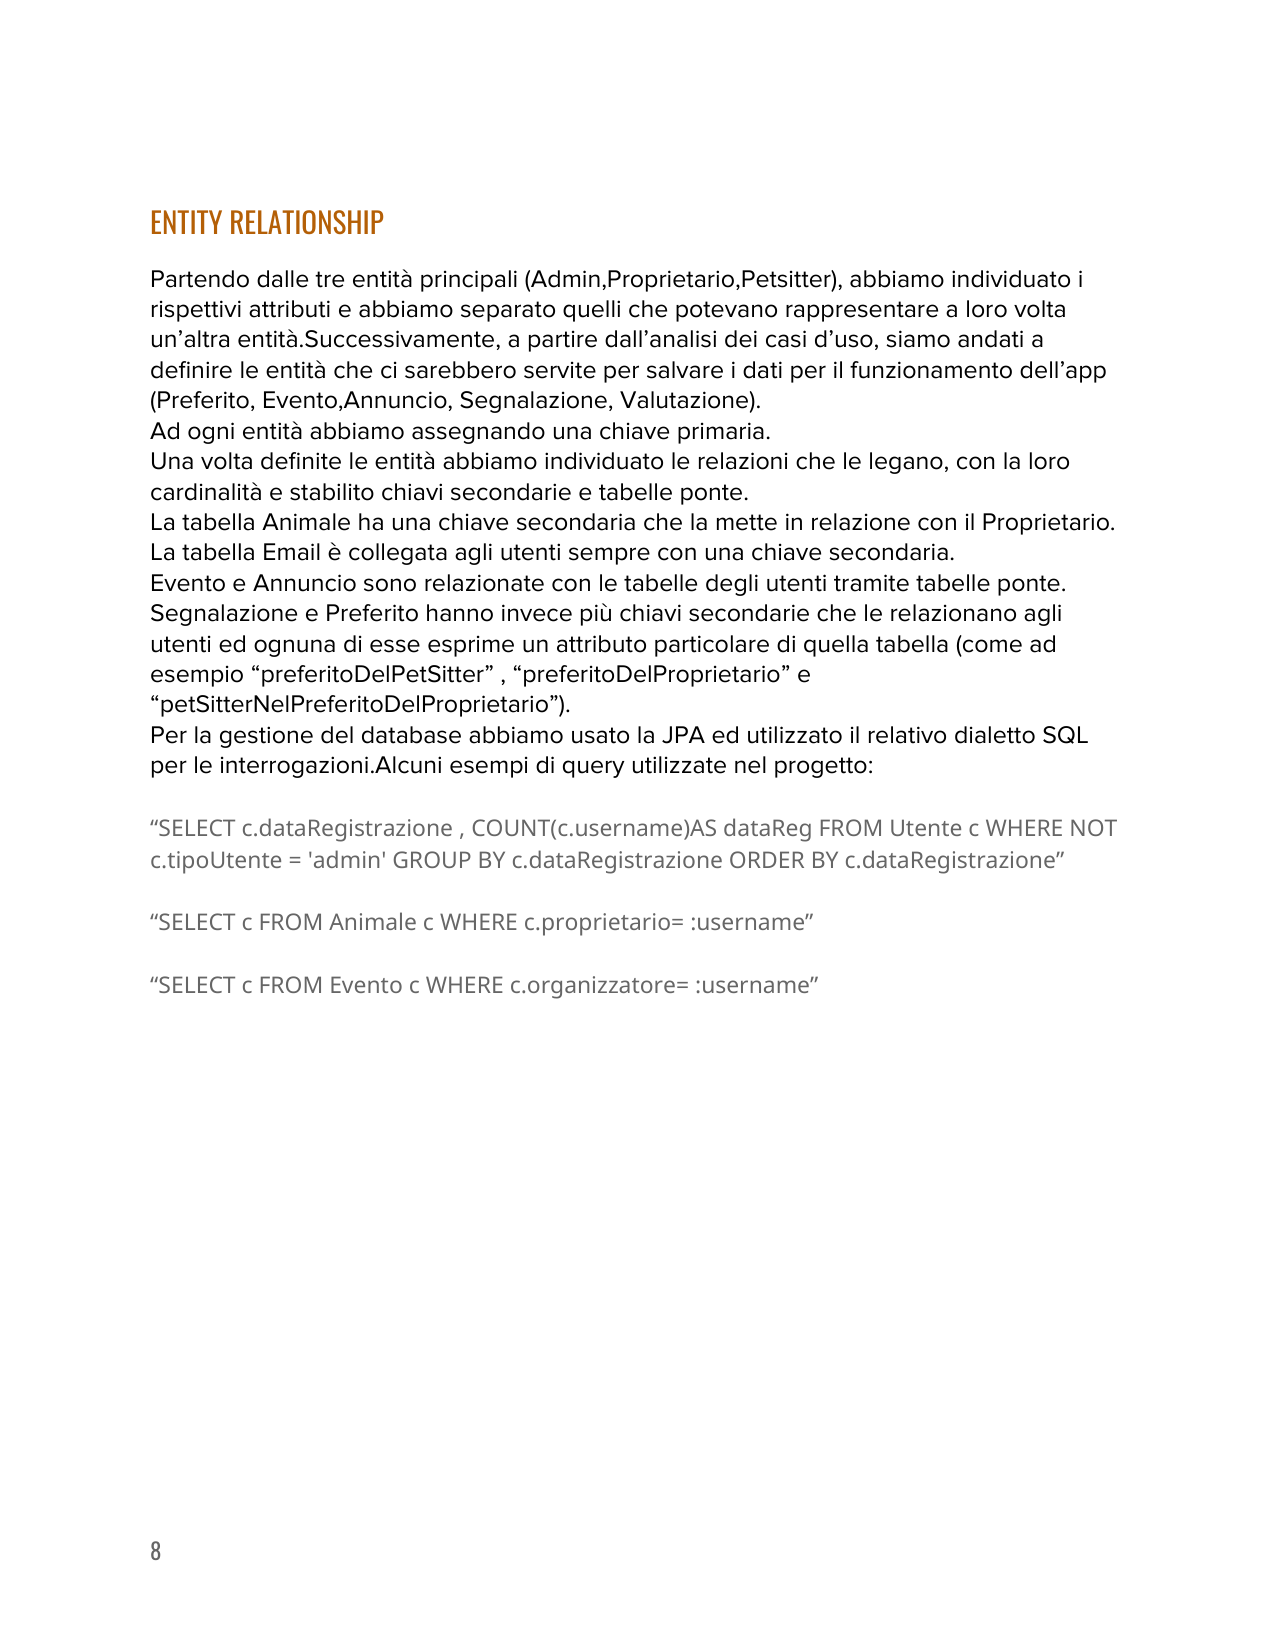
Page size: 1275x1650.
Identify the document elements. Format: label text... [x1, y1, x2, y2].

text “SELECT c.dataRegistrazione , COUNT(c.username)AS dataReg FROM Utente c WHERE NOT c.tipoUtente = 'admin' GROUP BY c.dataRegistrazione ORDER BY c.dataRegistrazione” “SELECT c FROM Animale c WHERE c.proprietario= :username” “SELECT c FROM Evento c WHERE c.organizzatore= :username” [150, 812, 1125, 1062]
text Partendo dalle tre entità principali (Admin,Proprietario,Petsitter), abbiamo individuato i rispettivi attributi e abbiamo separato quelli che potevano rappresentare a loro volta un’altra entità.Successivamente, a partire dall’analisi dei casi d’uso, siamo andati a definire le entità che ci sarebbero servite per salvare i dati per il funzionamento dell’app (Preferito, Evento,Annuncio, Segnalazione, Valutazione). [150, 264, 1125, 416]
text Per la gestione del database abbiamo usato la JPA ed utilizzato il relativo dialetto SQL per le interrogazioni.Alcuni esempi di query utilizzate nel progetto: [150, 720, 1125, 812]
text Ad ogni entità abbiamo assegnando una chiave primaria. Una volta definite le entità abbiamo individuato le relazioni che le legano, con la loro cardinalità e stabilito chiavi secondarie e tabelle ponte. La tabella Animale ha una chiave secondaria che la mette in relazione con il Proprietario. La tabella Email è collegata agli utenti sempre con una chiave secondaria. Evento e Annuncio sono relazionate con le tabelle degli utenti tramite tabelle ponte. Segnalazione e Preferito hanno invece più chiavi secondarie che le relazionano agli utenti ed ognuna di esse esprime un attributo particolare di quella tabella (come ad esempio “preferitoDelPetSitter” , “preferitoDelProprietario” e “petSitterNelPreferitoDelProprietario”). [150, 416, 1125, 720]
subtitle ENTITY RELATIONSHIP [150, 200, 1125, 243]
